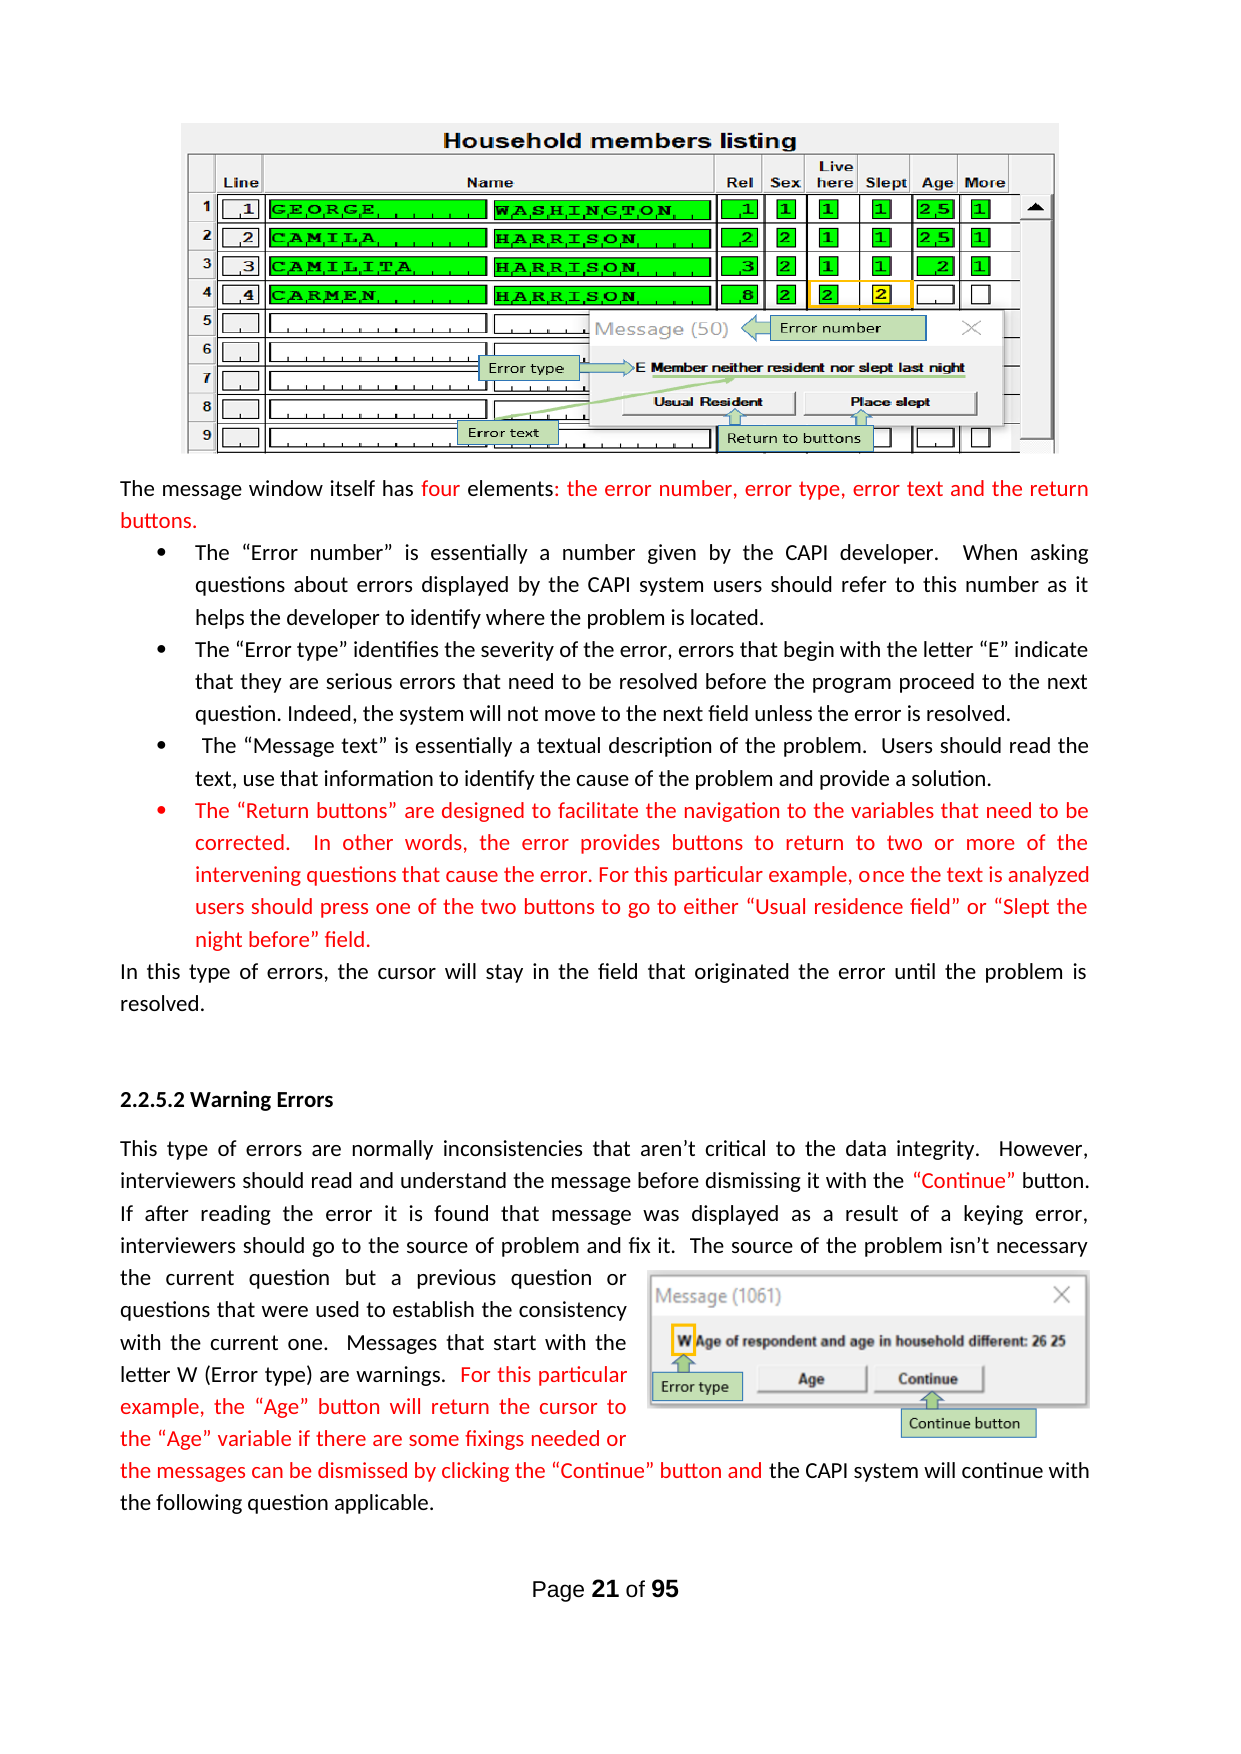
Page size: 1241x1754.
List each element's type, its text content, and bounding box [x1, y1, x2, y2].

text This type of errors are normally inconsistencies that aren’t critical to the data integrity. However, interviewers should read and understand the message before dismissing it with the “Continue” button. If after reading the error it is found that message was displayed as a result of a keying error, interviewers should go to the source of problem and fix it. The source of the problem isn’t necessary the current question but a previous question or questions that were used to establish the consistency with the current one. Messages that start with the letter W (Error type) are warnings. For this particular example, the “Age” button will return the cursor to the “Age” variable if there are some fixings needed or the messages can be dismissed by clicking the “Continue” button and the CAPI system will continue with the following question applicable. [120, 1134, 1090, 1517]
list The “Return buttons” are designed to facilitate the navigation to the variables that need to be corrected. In other words, the error provides buttons to return to two or more of the intervening questions that cause the error. For this particular example, once the text is analyzed users should press one of the two buttons to go to either “Usual residence field” or “Slept the night before” field. [157, 796, 1090, 953]
list The “Error number” is essentially a number given by the CAPI developer. When asking questions about errors displayed by the CAPI system users should refer to this number as it helps the developer to identify where the problem is located. [157, 538, 1090, 631]
text The message window itself has four elements: the error number, error type, error text and the return buttons. [120, 474, 1090, 534]
subtitle 2.2.5.2 Warning Errors [120, 1086, 1090, 1114]
picture [180, 121, 1059, 454]
picture [646, 1268, 1091, 1441]
text In this type of errors, the cursor will stay in the field that originated the error until the problem is resolved. [120, 957, 1090, 1017]
list The “Message text” is essentially a textual description of the problem. Users should read the text, use that information to identify the cause of the problem and provide a solution. [157, 732, 1090, 792]
list The “Error type” identifies the severity of the error, errors that begin with the letter “E” indicate that they are serious errors that need to be resolved before the program proceed to the next question. Indeed, the system will not move to the next field unless the error is resolved. [157, 635, 1090, 727]
